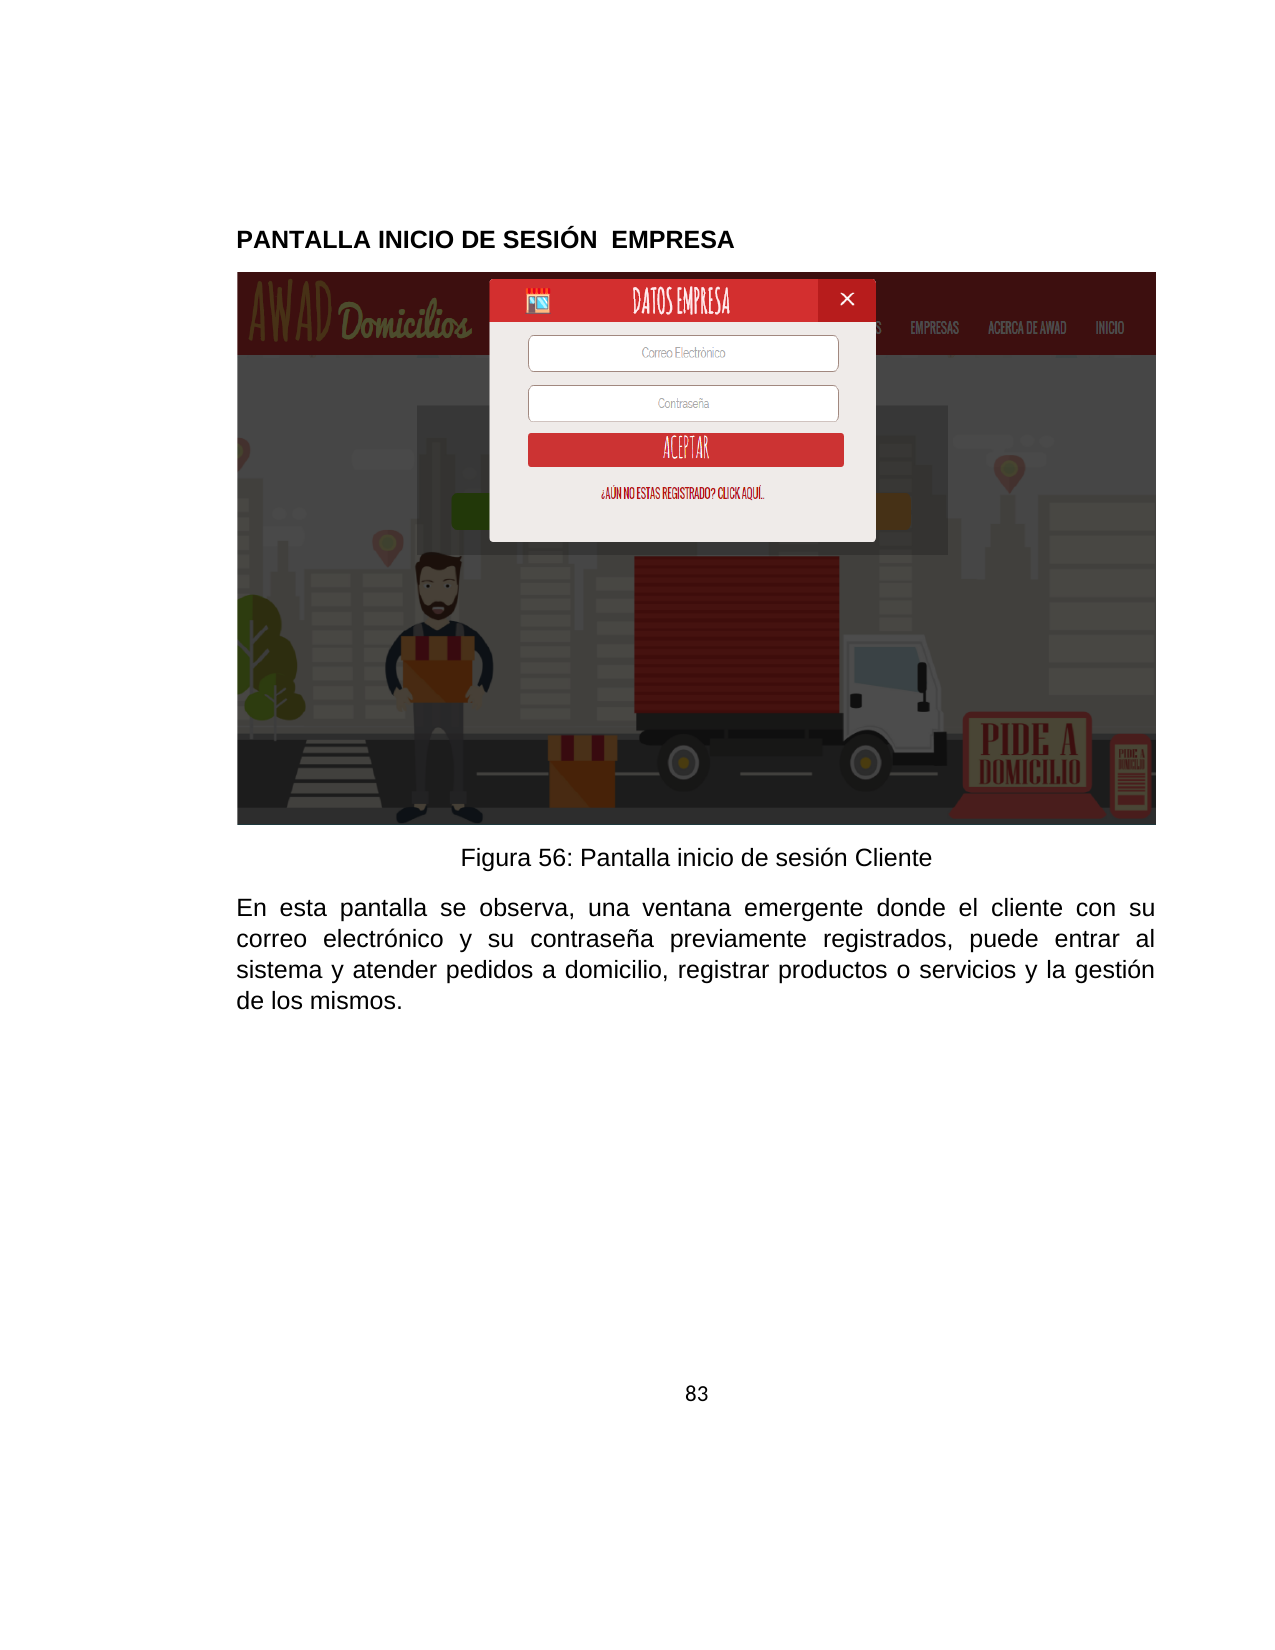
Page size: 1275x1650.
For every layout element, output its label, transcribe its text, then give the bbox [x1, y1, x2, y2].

picture [237, 272, 1156, 825]
text PANTALLA INICIO DE SESIÓN EMPRESA [236, 225, 1157, 254]
text En esta pantalla se observa, una ventana emergente donde el cliente con su correo electrónico y su contraseña previamente registrados, puede entrar al sistema y atender pedidos a domicilio, registrar productos o servicios y la gestión de los mismos. [236, 893, 1157, 1014]
text Figura 56: Pantalla inicio de sesión Cliente [236, 843, 1157, 872]
